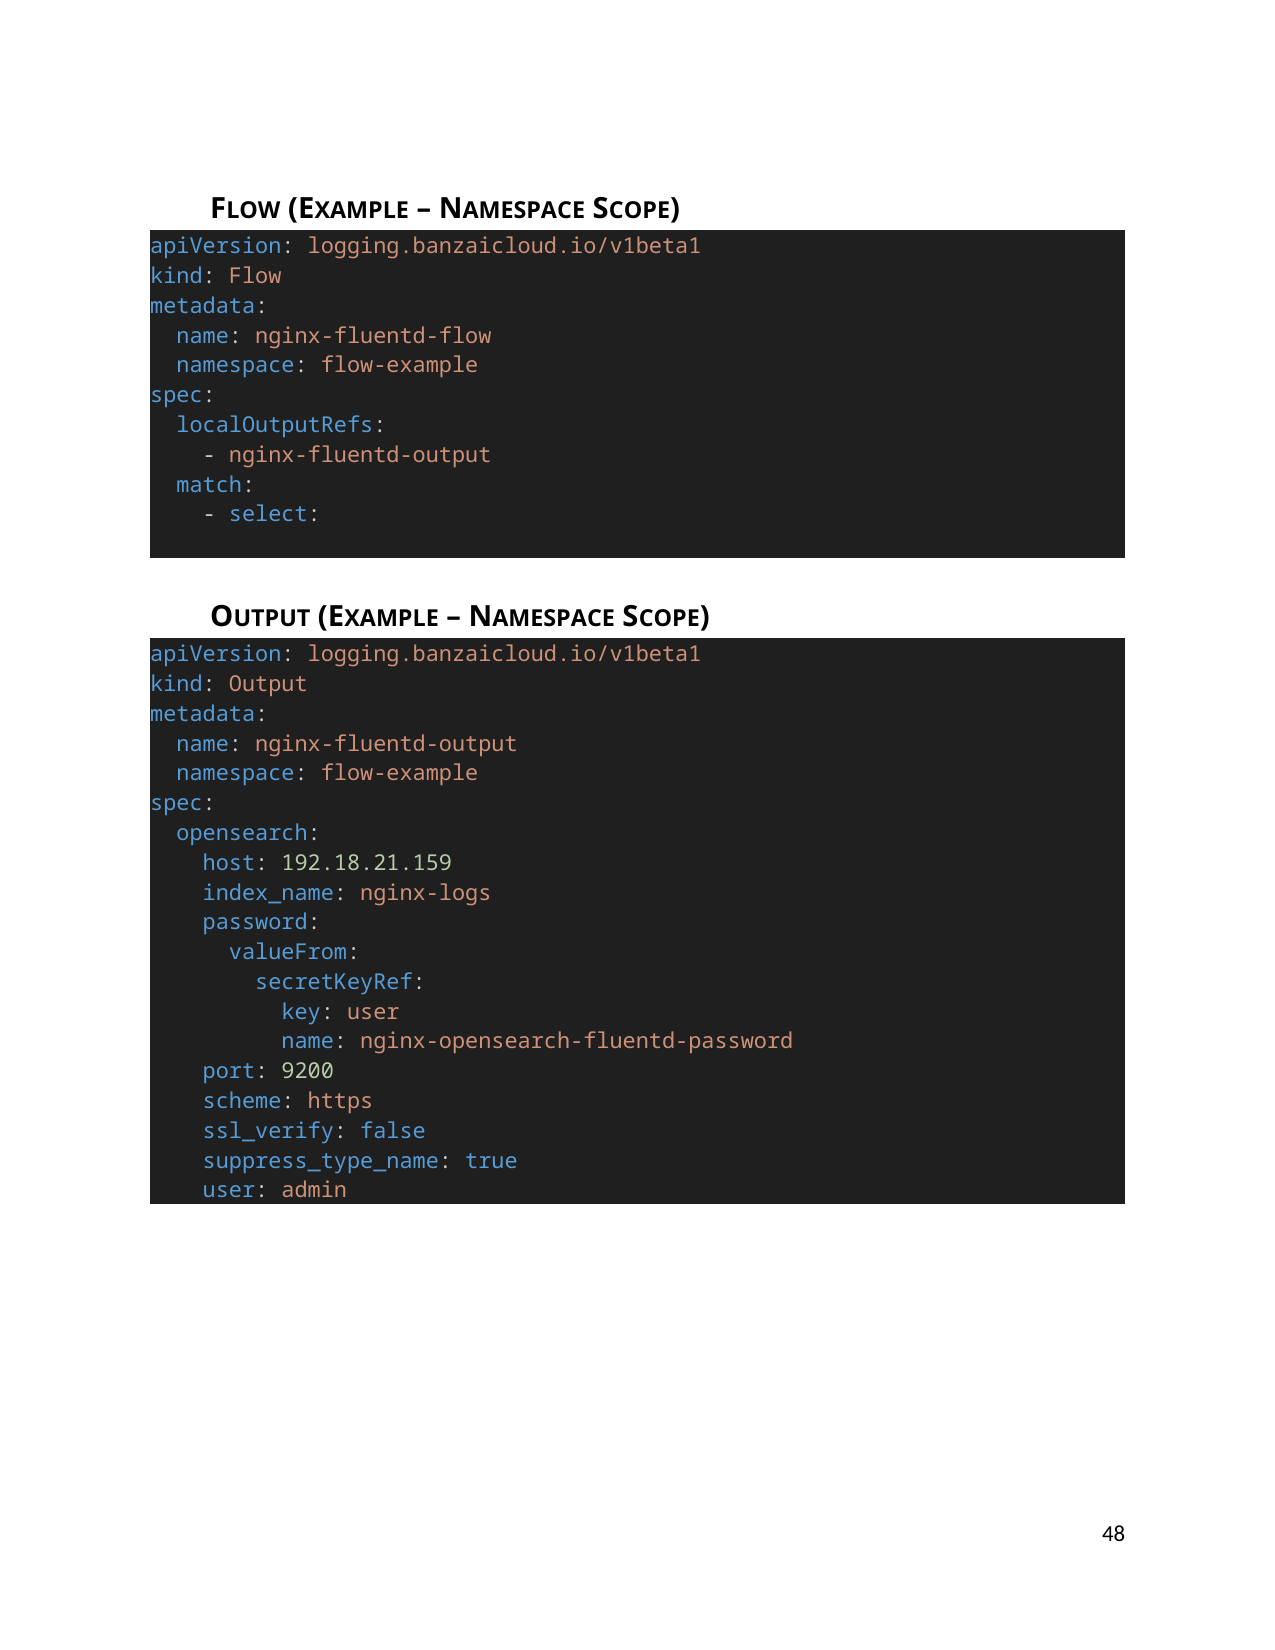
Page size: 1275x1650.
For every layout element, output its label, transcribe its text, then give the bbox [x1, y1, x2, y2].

text port: 9200 [150, 1055, 1125, 1085]
text metadata: [150, 290, 1125, 320]
text spec: [150, 787, 1125, 817]
text localOutputRefs: [150, 409, 1125, 439]
text suppress_type_name: true [150, 1145, 1125, 1174]
text opensearch: [150, 817, 1125, 847]
text apiVersion: logging.banzaicloud.io/v1beta1 [150, 230, 1125, 260]
text namespace: flow-example [150, 349, 1125, 379]
text index_name: nginx-logs [150, 877, 1125, 906]
text key: user [150, 996, 1125, 1026]
text name: nginx-opensearch-fluentd-password [150, 1026, 1125, 1055]
text namespace: flow-example [150, 757, 1125, 787]
subtitle Output (Example – Namespace Scope) [210, 595, 1125, 635]
text name: nginx-fluentd-flow [150, 320, 1125, 349]
text password: [150, 906, 1125, 936]
text user: admin [150, 1174, 1125, 1204]
text apiVersion: logging.banzaicloud.io/v1beta1 [150, 638, 1125, 668]
text scheme: https [150, 1085, 1125, 1115]
text - nginx-fluentd-output [150, 439, 1125, 469]
subtitle Flow (Example – Namespace Scope) [210, 187, 1125, 227]
text ssl_verify: false [150, 1115, 1125, 1145]
text match: [150, 469, 1125, 498]
text valueFrom: [150, 936, 1125, 966]
text name: nginx-fluentd-output [150, 728, 1125, 757]
text kind: Output [150, 668, 1125, 698]
text spec: [150, 379, 1125, 409]
text host: 192.18.21.159 [150, 847, 1125, 877]
text - select: [150, 498, 1125, 528]
text kind: Flow [150, 260, 1125, 290]
text metadata: [150, 698, 1125, 728]
text secretKeyRef: [150, 966, 1125, 996]
